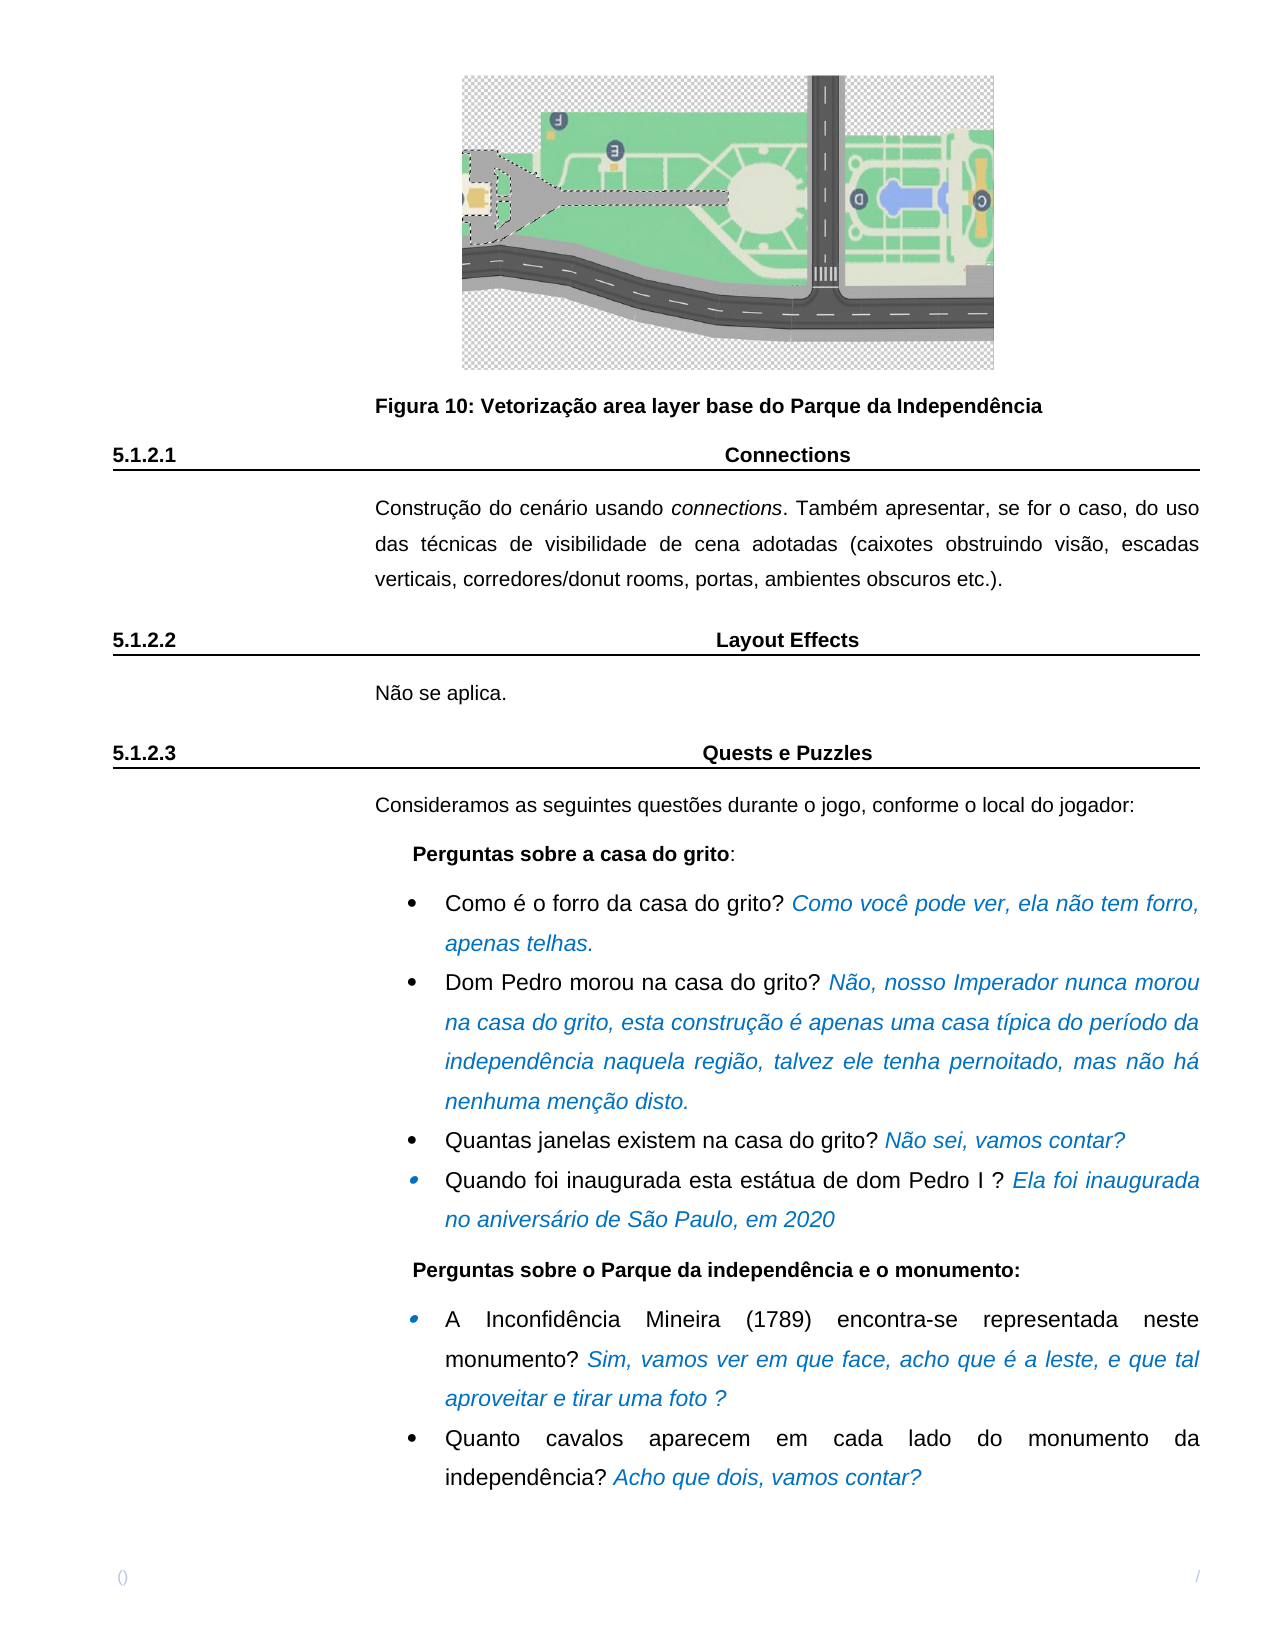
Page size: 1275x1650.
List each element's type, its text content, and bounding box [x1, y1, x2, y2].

list Perguntas sobre o Parque da independência e o monumento: [412, 1258, 1200, 1282]
list Dom Pedro morou na casa do grito? Não, nosso Imperador nunca morou na casa do grito, esta construção é apenas uma casa típica do período da independência naquela região, talvez ele tenha pernoitado, mas não há nenhuma menção disto. [408, 969, 1200, 1114]
text Construção do cenário usando connections. Também apresentar, se for o caso, do uso das técnicas de visibilidade de cena adotadas (caixotes obstruindo visão, escadas verticais, corredores/donut rooms, portas, ambientes obscuros etc.). [375, 495, 1200, 591]
list Quantas janelas existem na casa do grito? Não sei, vamos contar? [408, 1127, 1200, 1153]
text Consideramos as seguintes questões durante o jogo, conforme o local do jogador: [375, 793, 1200, 817]
picture [462, 74, 994, 370]
list Quanto cavalos aparecem em cada lado do monumento da independência? Acho que dois, vamos contar? [408, 1425, 1200, 1491]
subtitle Quests e Puzzles [112, 741, 1200, 769]
text Não se aplica. [375, 680, 1200, 704]
text Figura 10: Vetorização area layer base do Parque da Independência [375, 394, 1200, 418]
subtitle Connections [112, 443, 1200, 471]
list Como é o forro da casa do grito? Como você pode ver, ela não tem forro, apenas telhas. [408, 890, 1200, 956]
list Perguntas sobre a casa do grito: [412, 842, 1200, 866]
subtitle Layout Effects [112, 628, 1200, 656]
list Quando foi inaugurada esta estátua de dom Pedro I ? Ela foi inaugurada no aniversário de São Paulo, em 2020 [408, 1167, 1200, 1232]
list A Inconfidência Mineira (1789) encontra-se representada neste monumento? Sim, vamos ver em que face, acho que é a leste, e que tal aproveitar e tirar uma foto ? [408, 1306, 1200, 1412]
